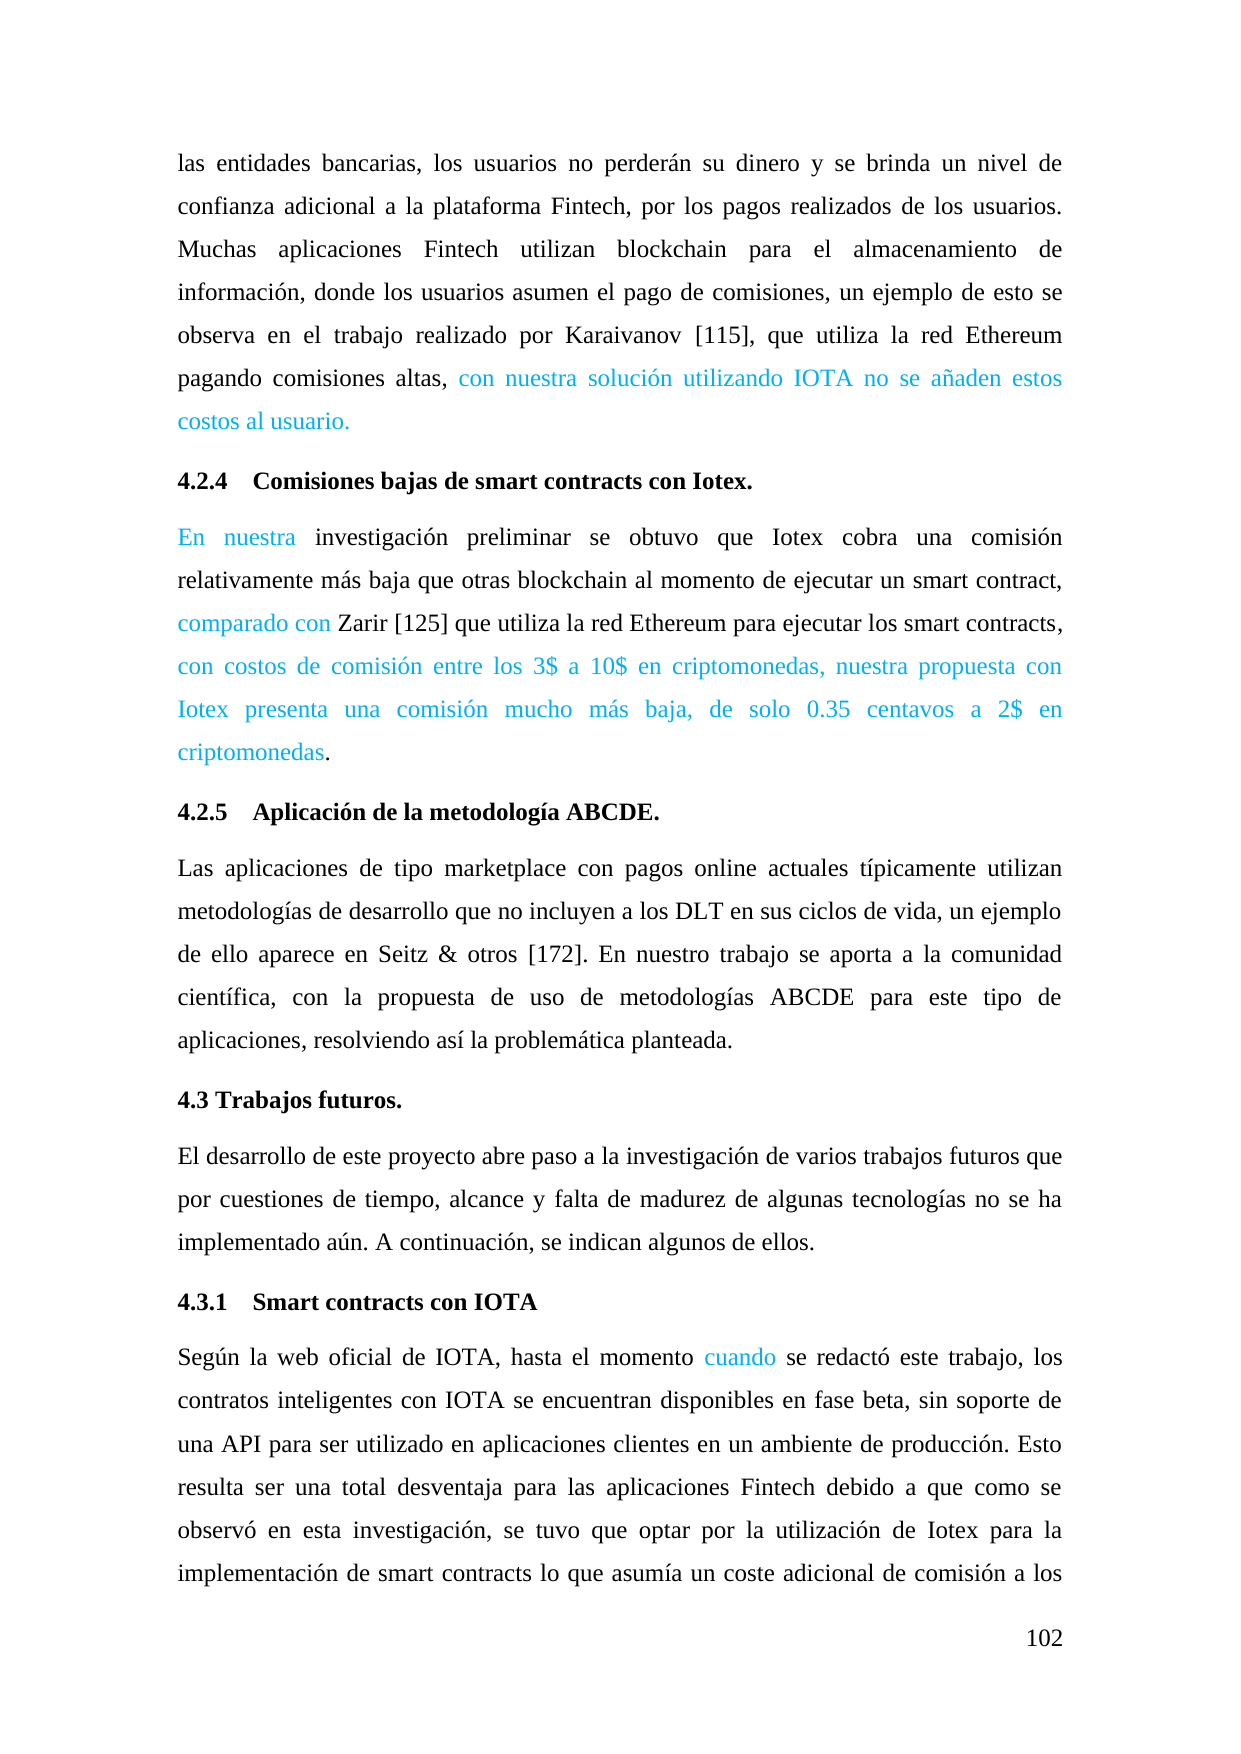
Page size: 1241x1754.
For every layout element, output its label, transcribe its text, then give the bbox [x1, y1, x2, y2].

text En nuestra investigación preliminar se obtuvo que Iotex cobra una comisión relativamente más baja que otras blockchain al momento de ejecutar un smart contract, comparado con Zarir que utiliza la red Ethereum para ejecutar los smart contracts, con costos de comisión entre los 3$ a 10$ en criptomonedas, nuestra propuesta con Iotex presenta una comisión mucho más baja, de solo 0.35 centavos a 2$ en criptomonedas. [177, 522, 1063, 766]
list Trabajos futuros. [177, 1085, 1063, 1114]
text Las aplicaciones de tipo marketplace con pagos online actuales típicamente utilizan metodologías de desarrollo que no incluyen a los DLT en sus ciclos de vida, un ejemplo de ello aparece en Seitz & otros . En nuestro trabajo se aporta a la comunidad científica, con la propuesta de uso de metodologías ABCDE para este tipo de aplicaciones, resolviendo así la problemática planteada. [177, 853, 1063, 1054]
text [177, 1342, 1063, 1587]
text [177, 148, 1063, 435]
list Aplicación de la metodología ABCDE. [177, 797, 1063, 826]
list Smart contracts con IOTA [177, 1287, 1063, 1316]
list Comisiones bajas de smart contracts con Iotex. [177, 466, 1063, 495]
text El desarrollo de este proyecto abre paso a la investigación de varios trabajos futuros que por cuestiones de tiempo, alcance y falta de madurez de algunas tecnologías no se ha implementado aún. A continuación, se indican algunos de ellos. [177, 1141, 1063, 1256]
